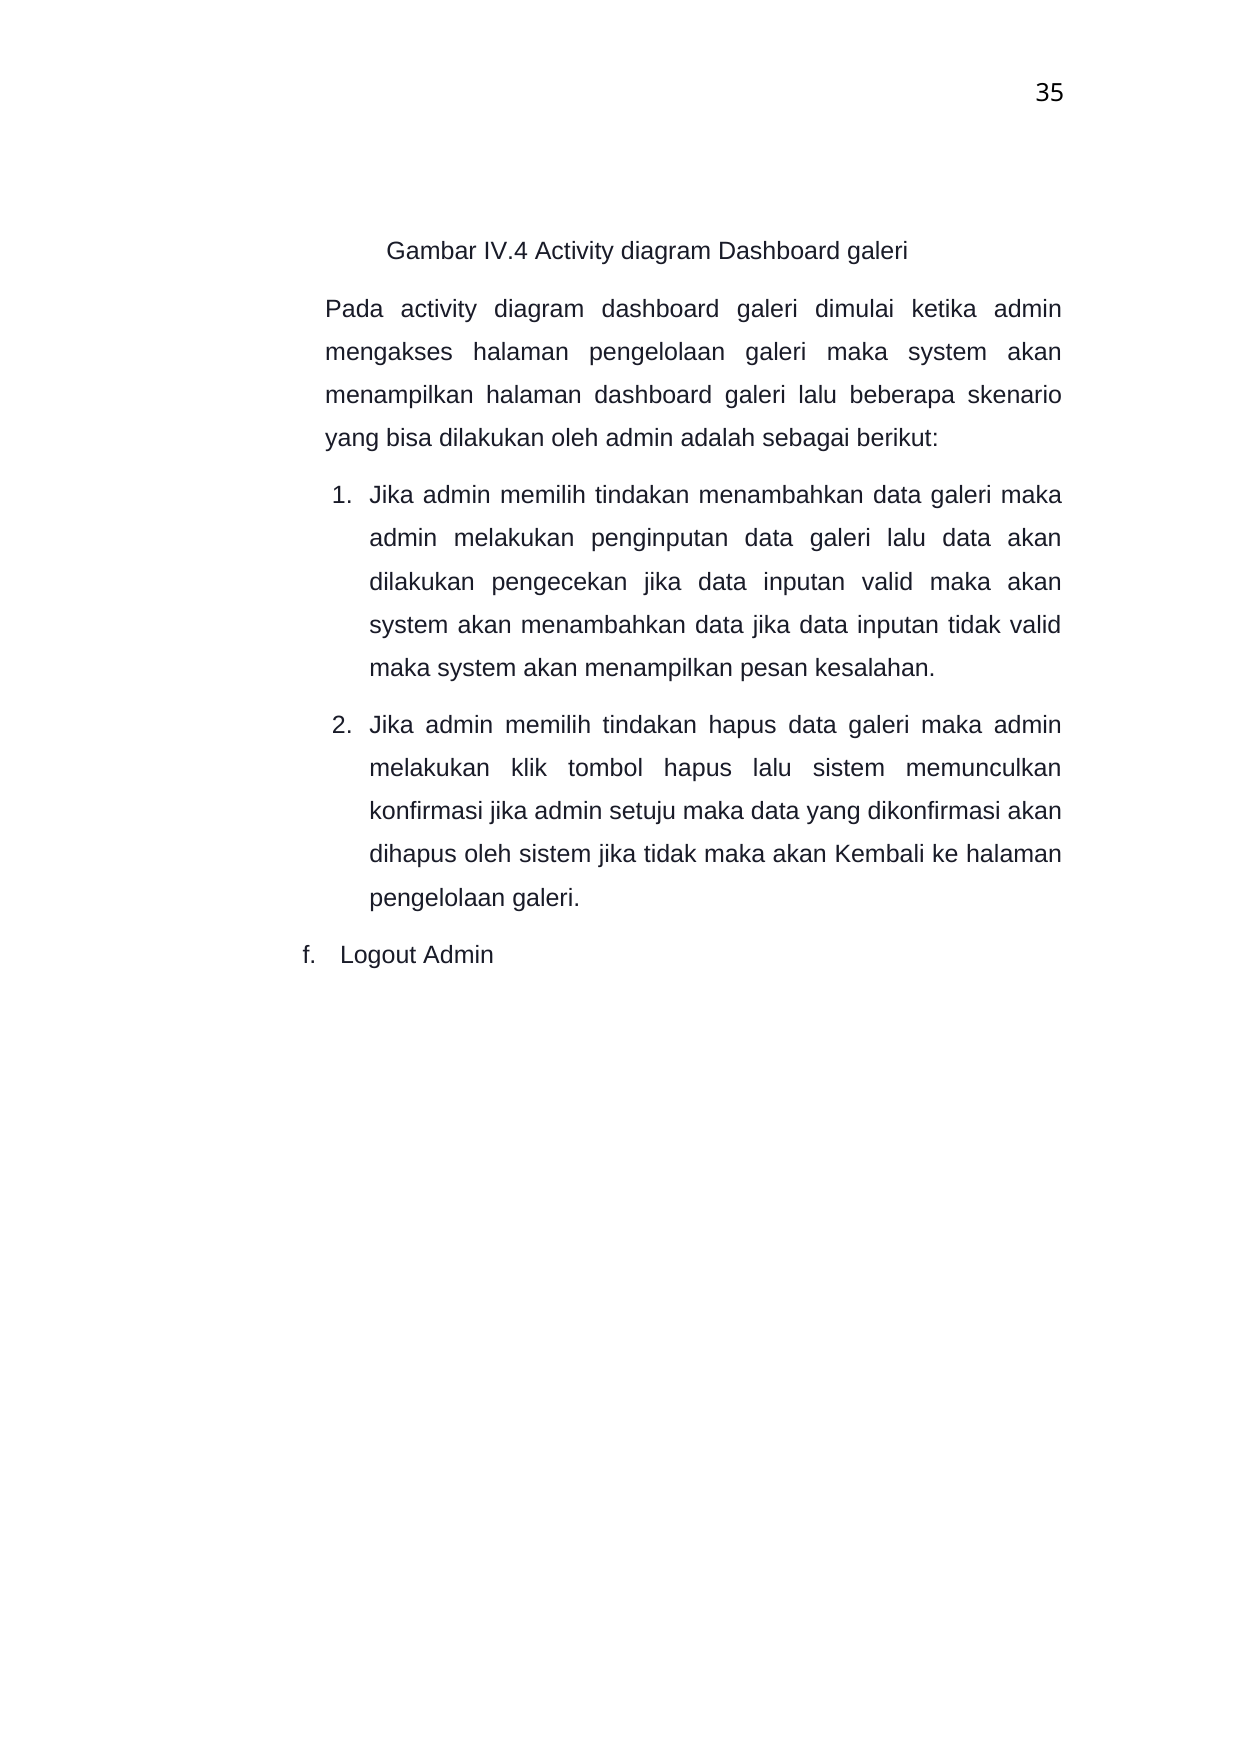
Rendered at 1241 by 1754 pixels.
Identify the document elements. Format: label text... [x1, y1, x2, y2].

list Jika admin memilih tindakan hapus data galeri maka admin melakukan klik tombol hapus lalu sistem memunculkan konfirmasi jika admin setuju maka data yang dikonfirmasi akan dihapus oleh sistem jika tidak maka akan Kembali ke halaman pengelolaan galeri. [332, 710, 1063, 911]
list Jika admin memilih tindakan menambahkan data galeri maka admin melakukan penginputan data galeri lalu data akan dilakukan pengecekan jika data inputan valid maka akan system akan menambahkan data jika data inputan tidak valid maka system akan menampilkan pesan kesalahan. [332, 480, 1063, 681]
text Gambar IV.4 Activity diagram Dashboard galeri [386, 236, 1050, 265]
text Pada activity diagram dashboard galeri dimulai ketika admin mengakses halaman pengelolaan galeri maka system akan menampilkan halaman dashboard galeri lalu beberapa skenario yang bisa dilakukan oleh admin adalah sebagai berikut: [325, 293, 1063, 452]
list Logout Admin [302, 940, 1050, 968]
